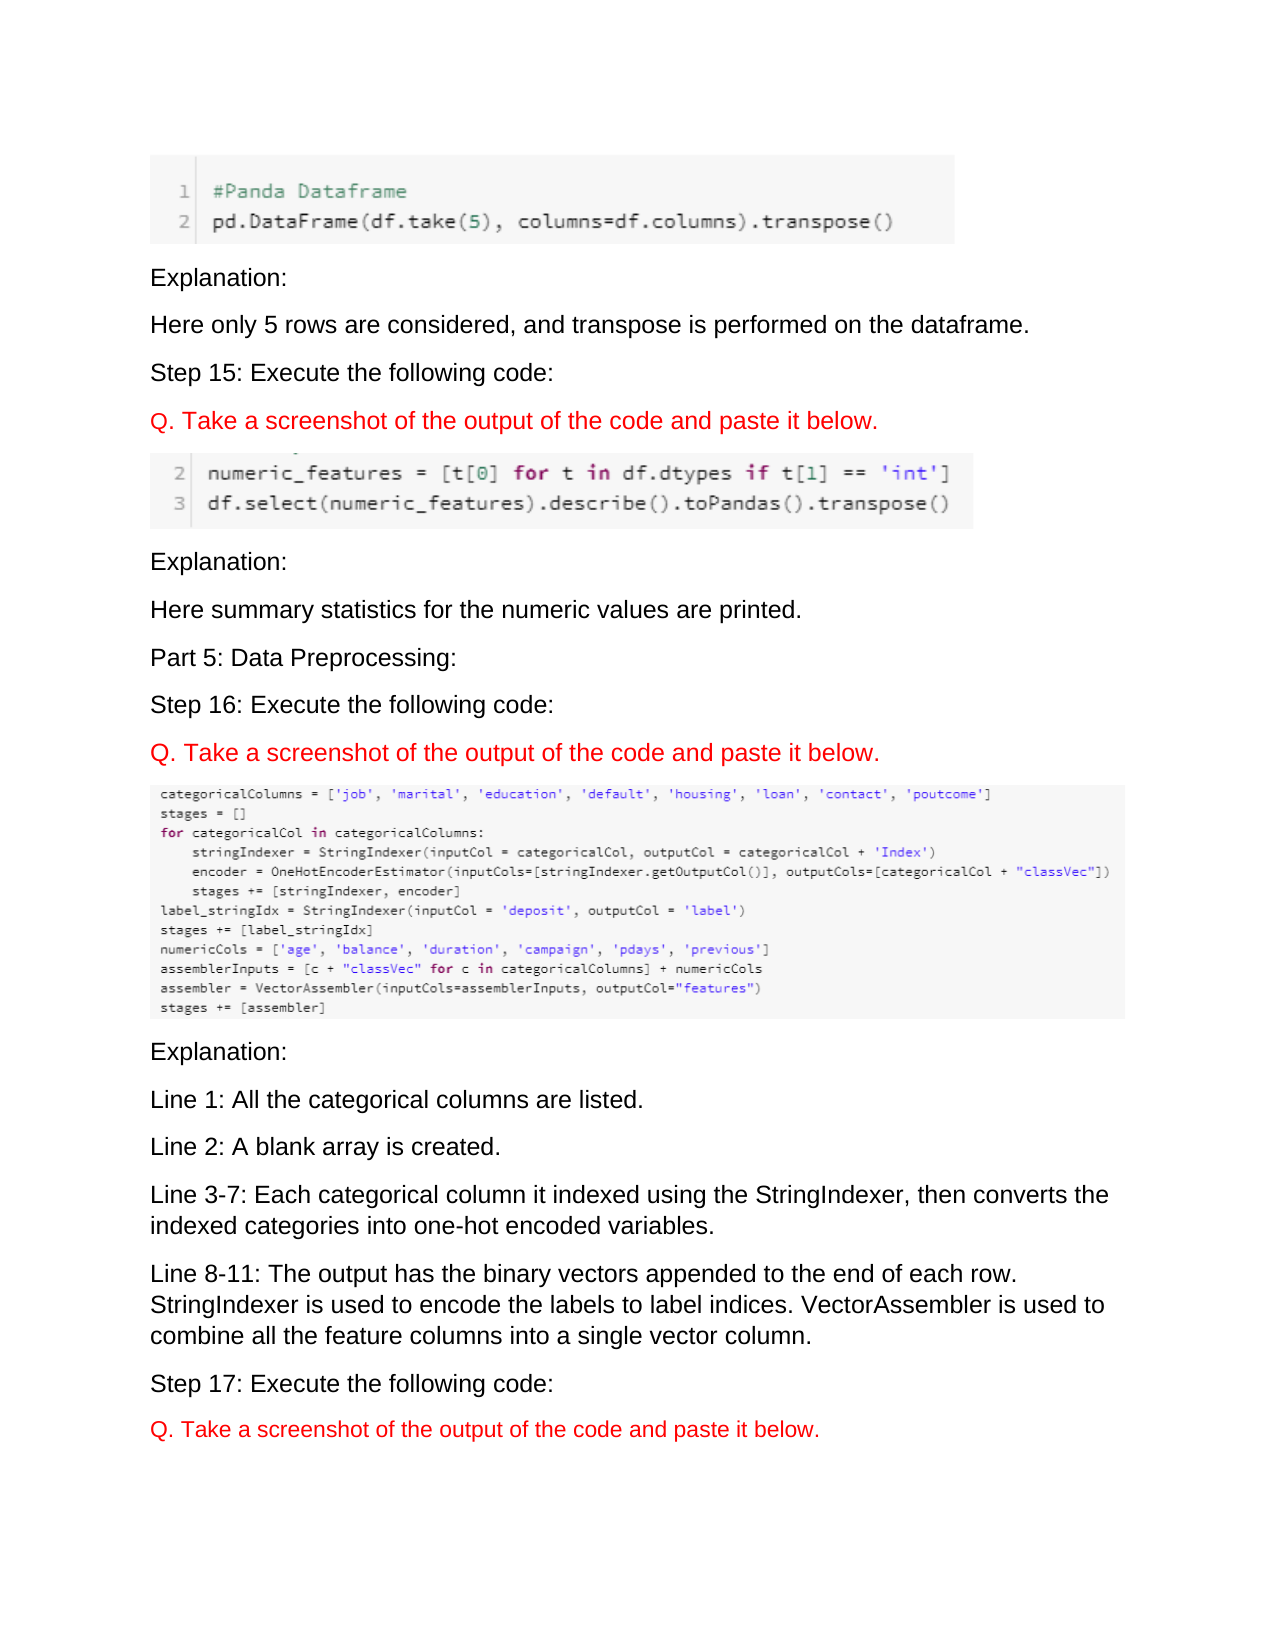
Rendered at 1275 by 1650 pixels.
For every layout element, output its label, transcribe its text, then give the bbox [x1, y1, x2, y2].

picture [150, 453, 974, 529]
text Step 15: Execute the following code: [150, 358, 1125, 387]
text Step 17: Execute the following code: [150, 1369, 1125, 1397]
text Q. Take a screenshot of the output of the code and paste it below. [150, 406, 1125, 434]
text Line 2: A blank array is created. [150, 1132, 1125, 1161]
text Part 5: Data Preprocessing: [150, 643, 1125, 671]
text Q. Take a screenshot of the output of the code and paste it below. [150, 738, 1125, 767]
text Here only 5 rows are considered, and transpose is performed on the dataframe. [150, 310, 1125, 339]
text Here summary statistics for the numeric values are printed. [150, 595, 1125, 624]
text Step 16: Execute the following code: [150, 690, 1125, 719]
picture [150, 150, 955, 244]
text Q. Take a screenshot of the output of the code and paste it below. [150, 1416, 1125, 1443]
text Line 1: All the categorical columns are listed. [150, 1085, 1125, 1113]
text Explanation: [150, 1037, 1125, 1066]
text Line 8-11: The output has the binary vectors appended to the end of each row. StringIndexer is used to encode the labels to label indices. VectorAssembler is used to combine all the feature columns into a single vector column. [150, 1259, 1125, 1350]
text Explanation: [150, 263, 1125, 291]
text Line 3-7: Each categorical column it indexed using the StringIndexer, then converts the indexed categories into one-hot encoded variables. [150, 1180, 1125, 1240]
text Explanation: [150, 547, 1125, 576]
picture [150, 785, 1125, 1019]
